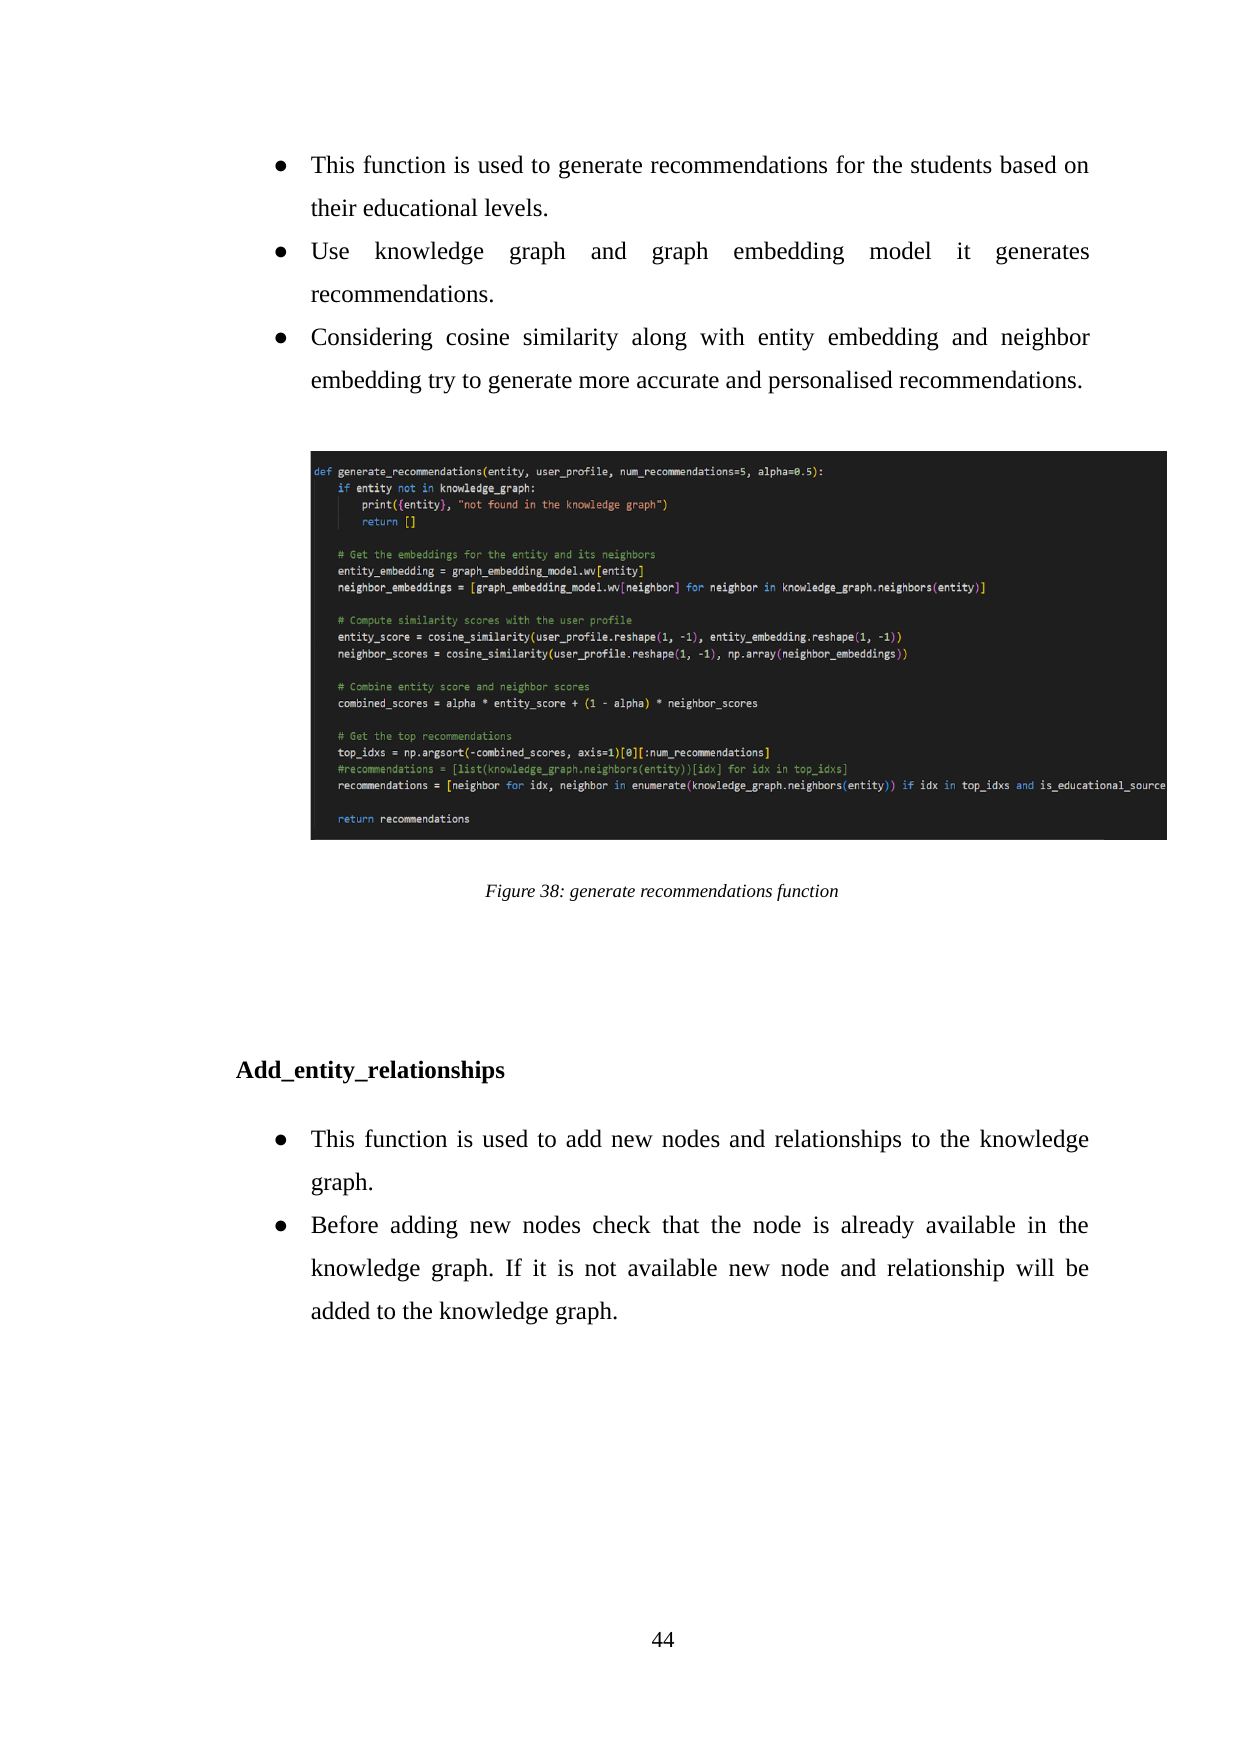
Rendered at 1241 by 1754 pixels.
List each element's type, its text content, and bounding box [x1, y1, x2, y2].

list Use knowledge graph and graph embedding model it generates recommendations. [273, 236, 1090, 308]
list This function is used to add new nodes and relationships to the knowledge graph. [273, 1124, 1090, 1196]
text Add_entity_relationships [236, 1056, 1090, 1084]
list This function is used to generate recommendations for the students based on their educational levels. [273, 150, 1090, 222]
list Before adding new nodes check that the node is already available in the knowledge graph. If it is not available new node and relationship will be added to the knowledge graph. [273, 1210, 1090, 1325]
picture [310, 451, 1167, 840]
text Figure 38: generate recommendations function [236, 880, 1090, 902]
list Considering cosine similarity along with entity embedding and neighbor embedding try to generate more accurate and personalised recommendations. [273, 322, 1090, 394]
